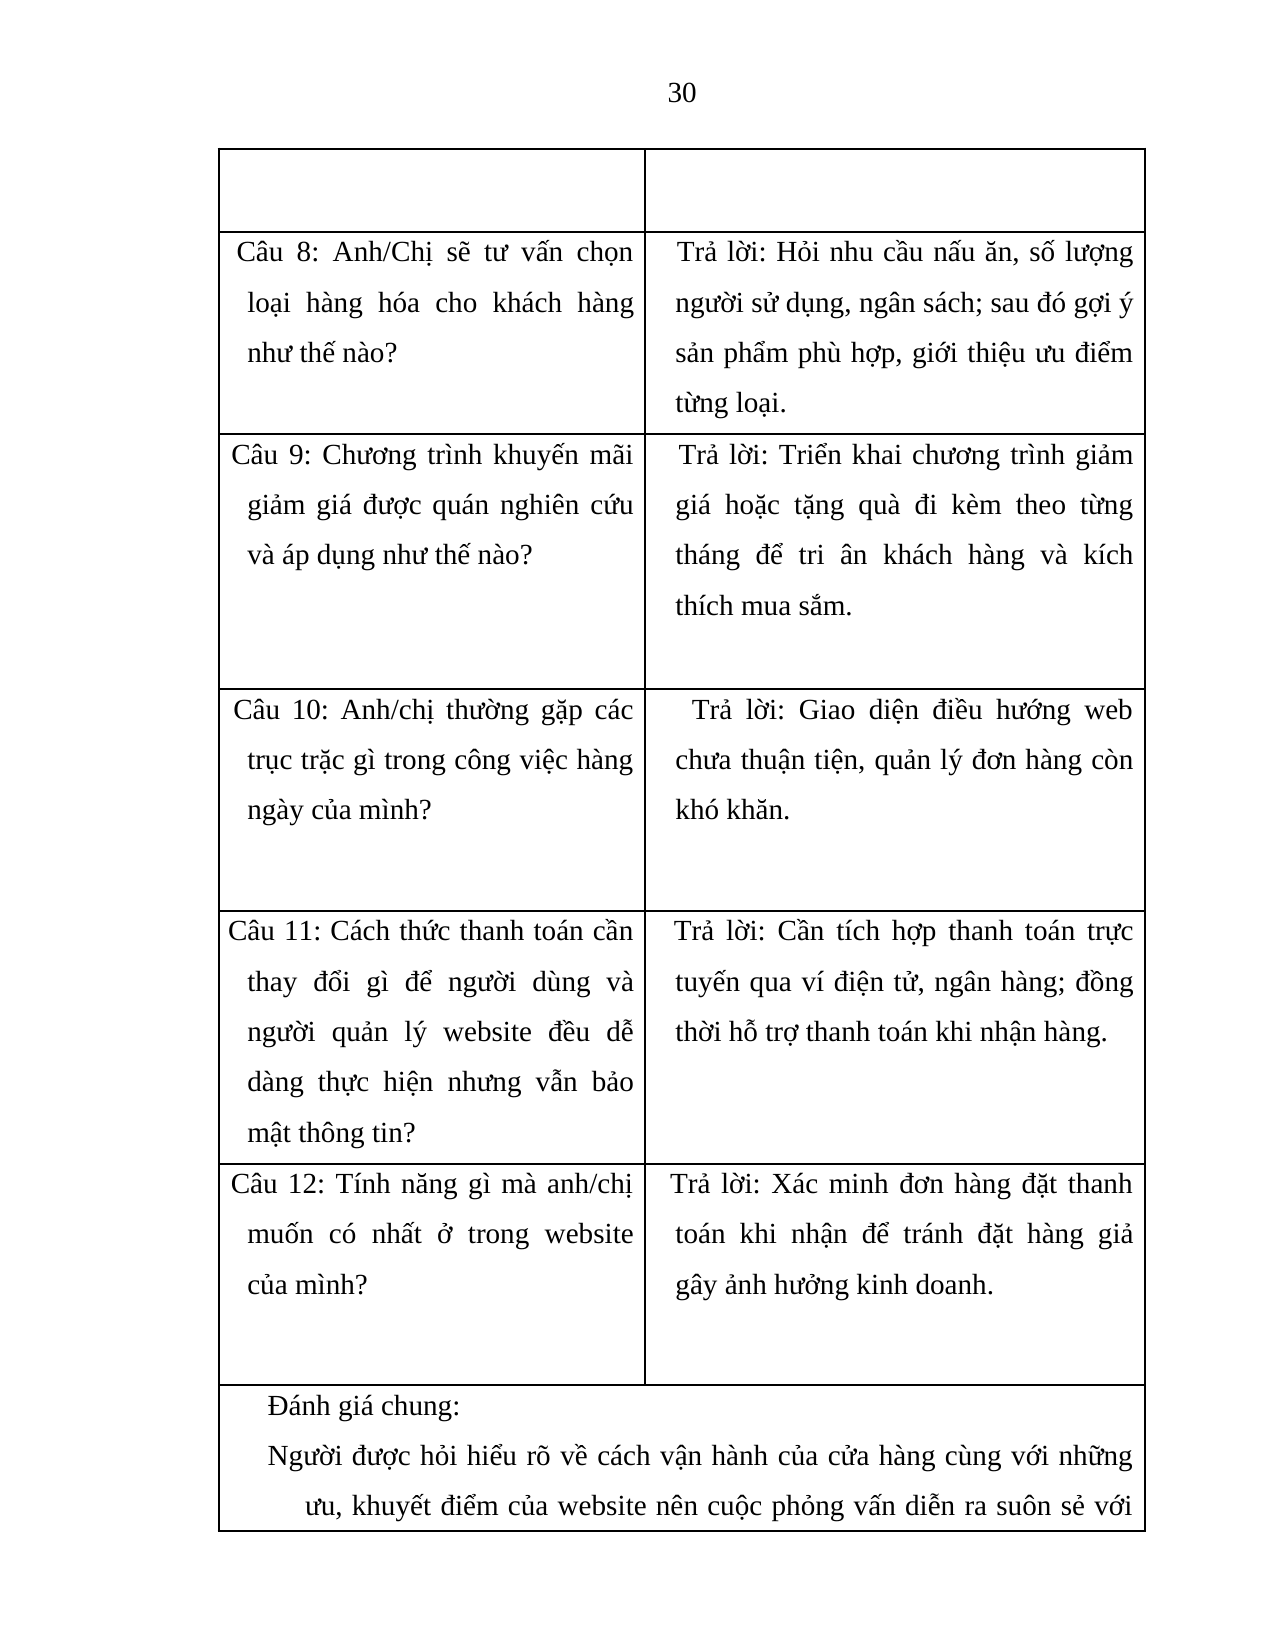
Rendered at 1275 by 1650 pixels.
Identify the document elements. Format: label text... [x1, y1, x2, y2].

table_cell Trả lời: Giao diện điều hướng web chưa thuận tiện, quản lý đơn hàng còn khó khăn. [646, 690, 1144, 910]
table_cell Câu 10: Anh/chị thường gặp các trục trặc gì trong công việc hàng ngày của mình? [220, 690, 644, 910]
table_cell Trả lời: Cần tích hợp thanh toán trực tuyến qua ví điện tử, ngân hàng; đồng thời hỗ trợ thanh toán khi nhận hàng. [646, 912, 1144, 1162]
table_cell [646, 150, 1144, 231]
table_cell Trả lời: Hỏi nhu cầu nấu ăn, số lượng người sử dụng, ngân sách; sau đó gợi ý sản phẩm phù hợp, giới thiệu ưu điểm từng loại. [646, 233, 1144, 433]
table_cell Trả lời: Xác minh đơn hàng đặt thanh toán khi nhận để tránh đặt hàng giả gây ảnh hưởng kinh doanh. [646, 1165, 1144, 1384]
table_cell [220, 1386, 1144, 1530]
table_cell Câu 12: Tính năng gì mà anh/chị muốn có nhất ở trong website của mình? [220, 1165, 644, 1384]
table_cell Câu 8: Anh/Chị sẽ tư vấn chọn loại hàng hóa cho khách hàng như thế nào? [220, 233, 644, 433]
table_cell Câu 11: Cách thức thanh toán cần thay đổi gì để người dùng và người quản lý website đều dễ dàng thực hiện nhưng vẫn bảo mật thông tin? [220, 912, 644, 1162]
table_cell Câu 9: Chương trình khuyến mãi giảm giá được quán nghiên cứu và áp dụng như thế nào? [220, 435, 644, 688]
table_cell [220, 150, 644, 231]
table_cell Trả lời: Triển khai chương trình giảm giá hoặc tặng quà đi kèm theo từng tháng để tri ân khách hàng và kích thích mua sắm. [646, 435, 1144, 688]
